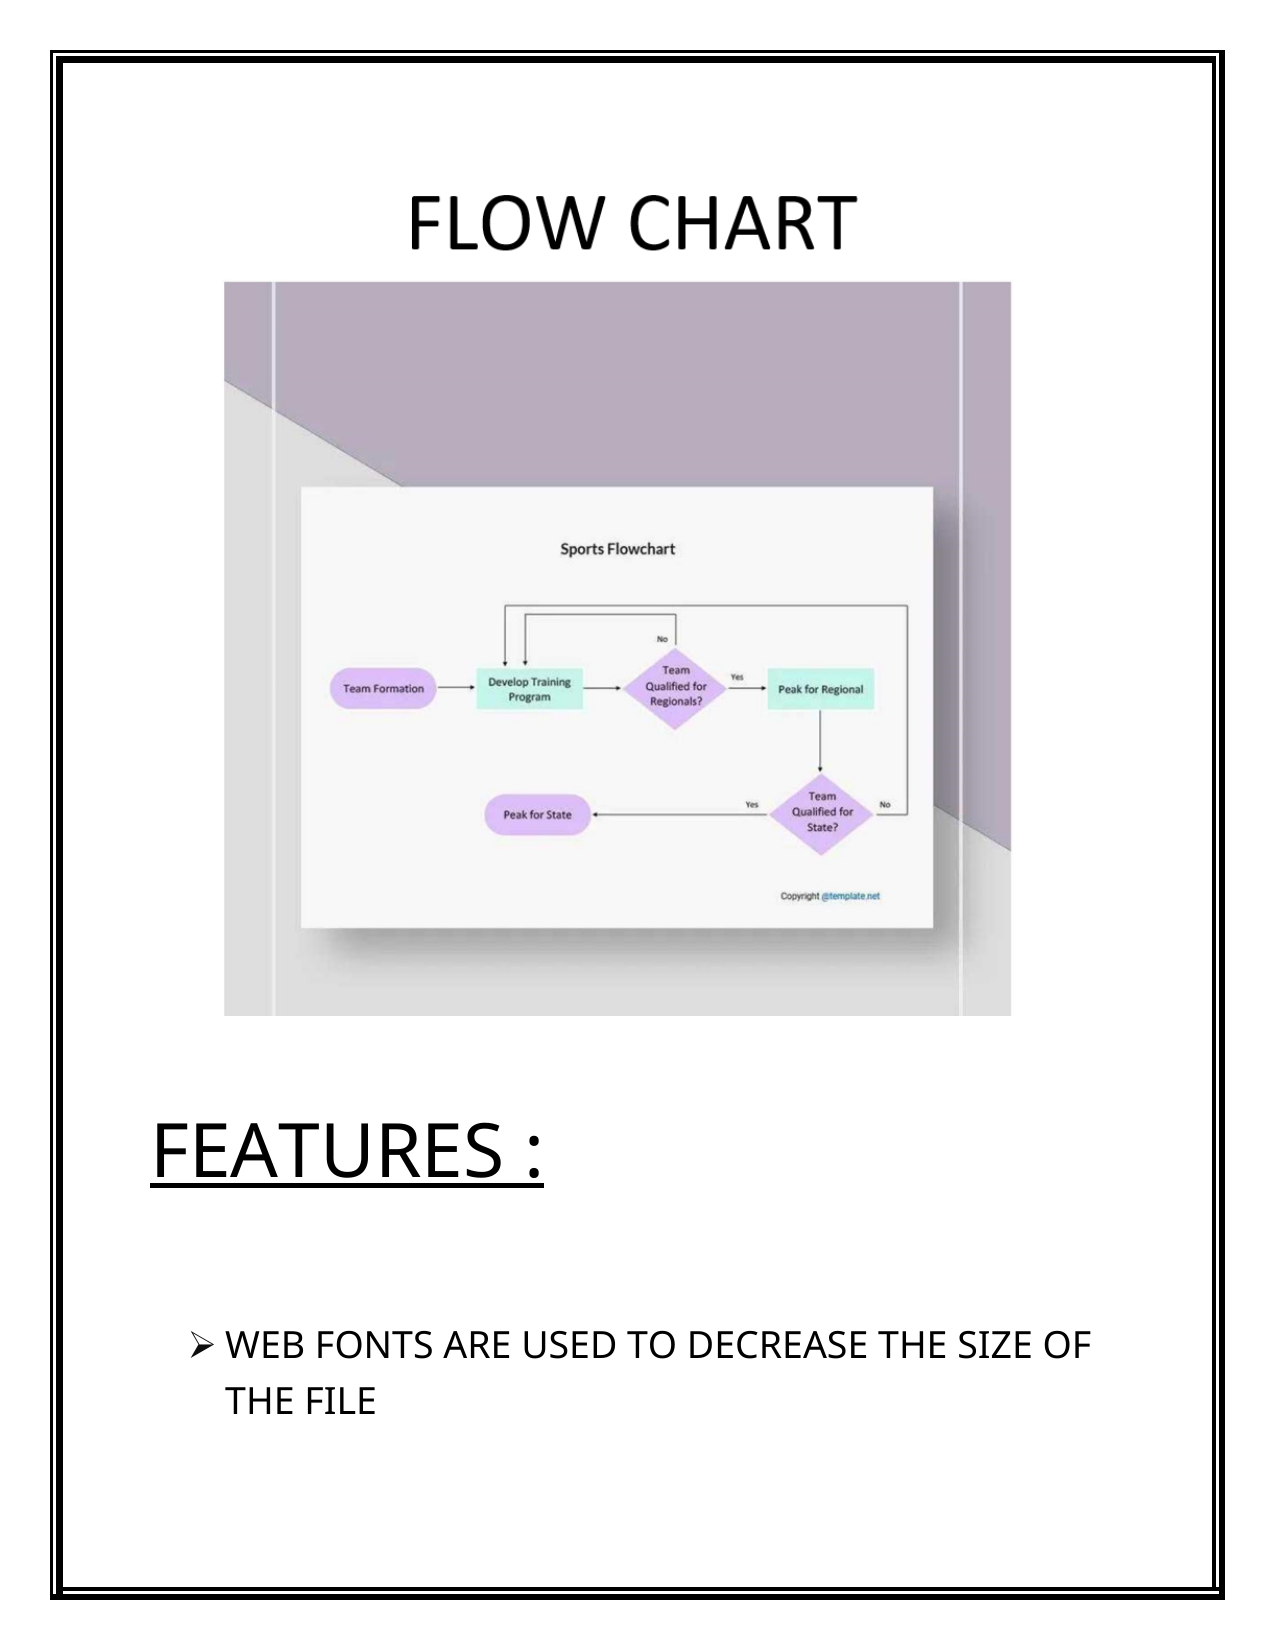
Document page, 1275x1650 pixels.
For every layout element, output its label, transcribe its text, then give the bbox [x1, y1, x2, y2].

list WEB FONTS ARE USED TO DECREASE THE SIZE OF THE FILE [187, 1318, 1125, 1425]
text FEATURES : [150, 1097, 1125, 1199]
picture [150, 147, 1125, 1016]
